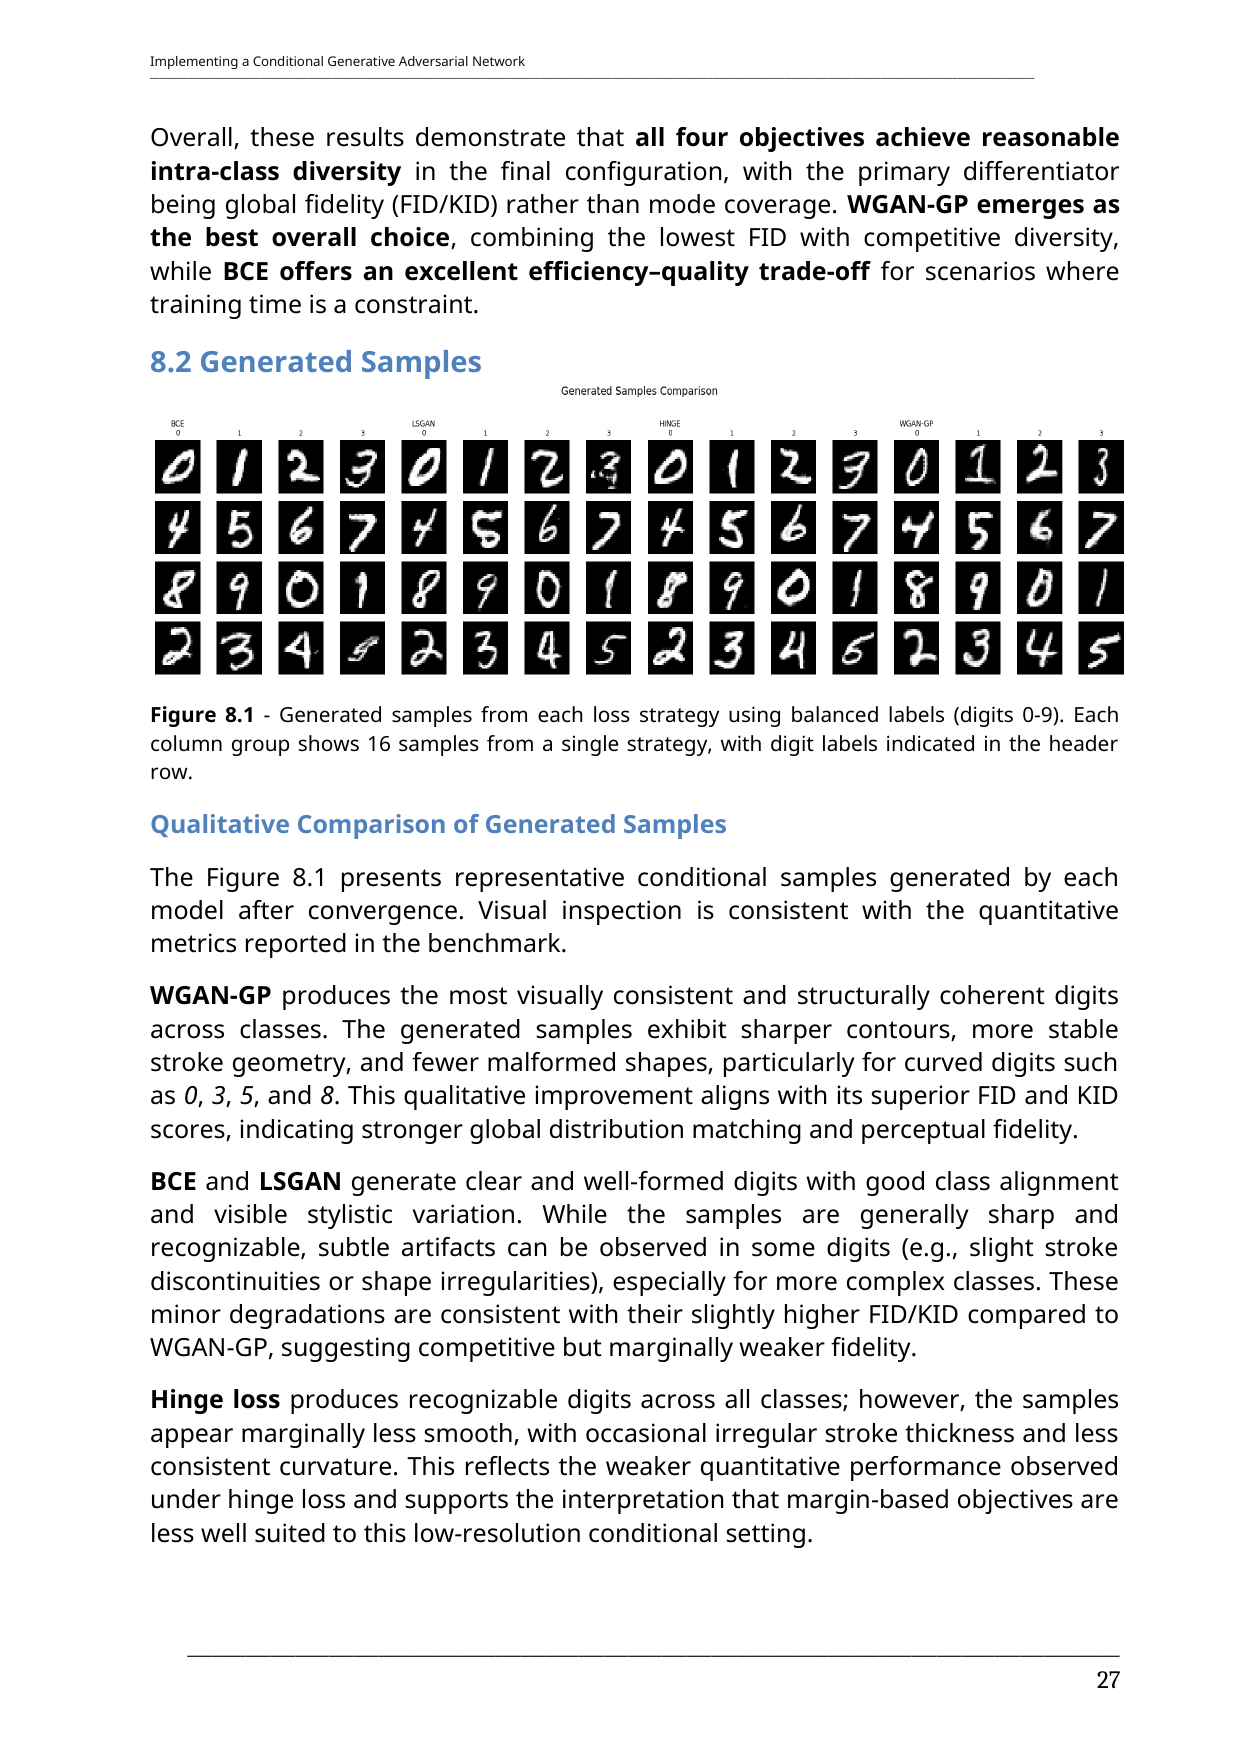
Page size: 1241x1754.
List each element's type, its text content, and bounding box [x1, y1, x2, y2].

text BCE and LSGAN generate clear and well-formed digits with good class alignment and visible stylistic variation. While the samples are generally sharp and recognizable, subtle artifacts can be observed in some digits (e.g., slight stroke discontinuities or shape irregularities), especially for more complex classes. These minor degradations are consistent with their slightly higher FID/KID compared to WGAN-GP, suggesting competitive but marginally weaker fidelity. [150, 1163, 1120, 1363]
text WGAN-GP produces the most visually consistent and structurally coherent digits across classes. The generated samples exhibit sharper contours, more stable stroke geometry, and fewer malformed shapes, particularly for curved digits such as 0, 3, 5, and 8. This qualitative improvement aligns with its superior FID and KID scores, indicating stronger global distribution matching and perceptual fidelity. [150, 978, 1120, 1145]
picture [150, 380, 1128, 680]
text Hinge loss produces recognizable digits across all classes; however, the samples appear marginally less smooth, with occasional irregular stroke thickness and less consistent curvature. This reflects the weaker quantitative performance observed under hinge loss and supports the interpretation that margin-based objectives are less well suited to this low-resolution conditional setting. [150, 1382, 1120, 1549]
text The Figure 8.1 presents representative conditional samples generated by each model after convergence. Visual inspection is consistent with the quantitative metrics reported in the benchmark. [150, 859, 1120, 959]
subtitle 8.2 Generated Samples [150, 341, 1120, 380]
text Figure 8.1 - Generated samples from each loss strategy using balanced labels (digits 0-9). Each column group shows 16 samples from a single strategy, with digit labels indicated in the header row. [150, 700, 1120, 786]
subtitle Qualitative Comparison of Generated Samples [150, 807, 1120, 841]
text Overall, these results demonstrate that all four objectives achieve reasonable intra-class diversity in the final configuration, with the primary differentiator being global fidelity (FID/KID) rather than mode coverage. WGAN-GP emerges as the best overall choice, combining the lowest FID with competitive diversity, while BCE offers an excellent efficiency–quality trade-off for scenarios where training time is a constraint. [150, 120, 1120, 320]
